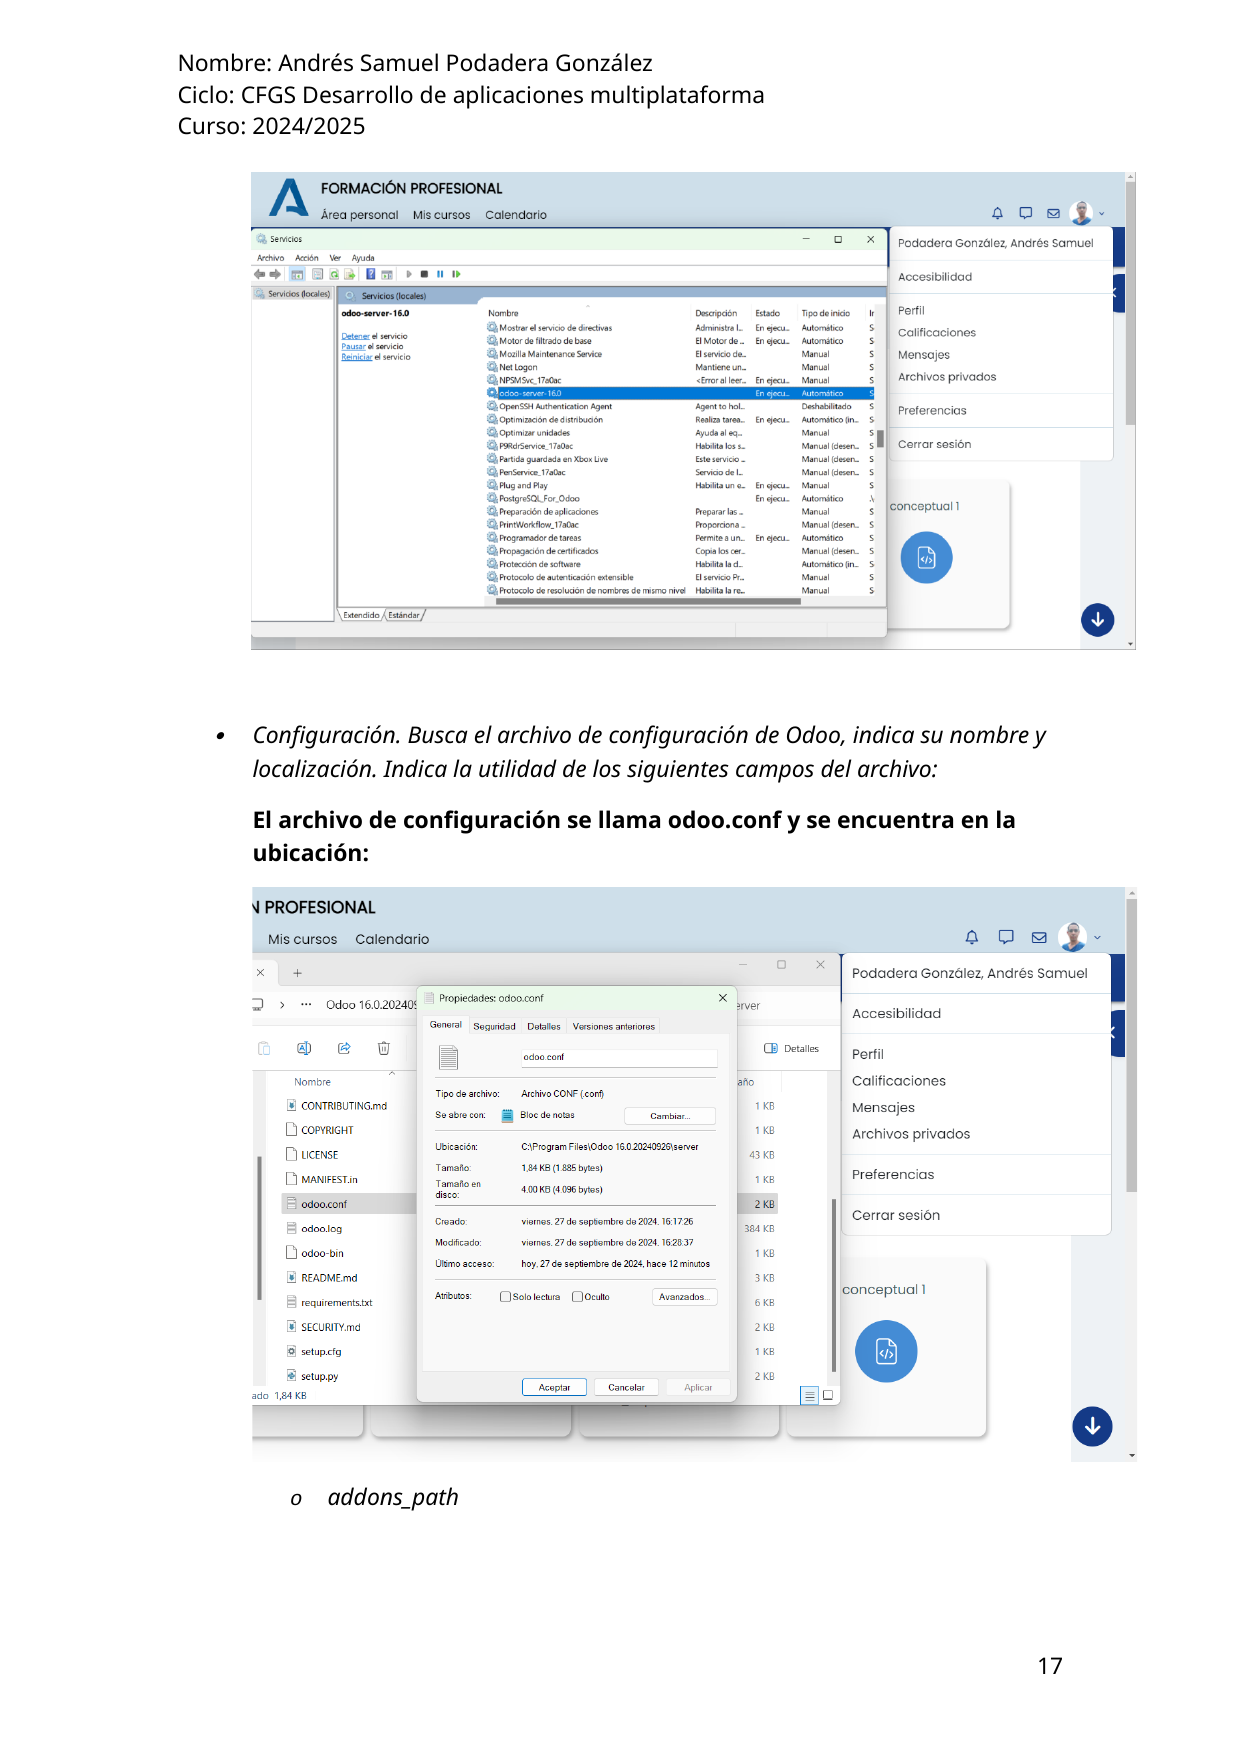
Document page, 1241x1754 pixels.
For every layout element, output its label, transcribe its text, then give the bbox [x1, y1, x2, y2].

list addons_path [290, 1481, 1063, 1512]
list Configuración. Busca el archivo de configuración de Odoo, indica su nombre y localización. Indica la utilidad de los siguientes campos del archivo: [215, 719, 1063, 784]
picture [252, 887, 1138, 1462]
text El archivo de configuración se llama odoo.conf y se encuentra en la ubicación: [252, 803, 1063, 868]
picture [251, 172, 1136, 650]
